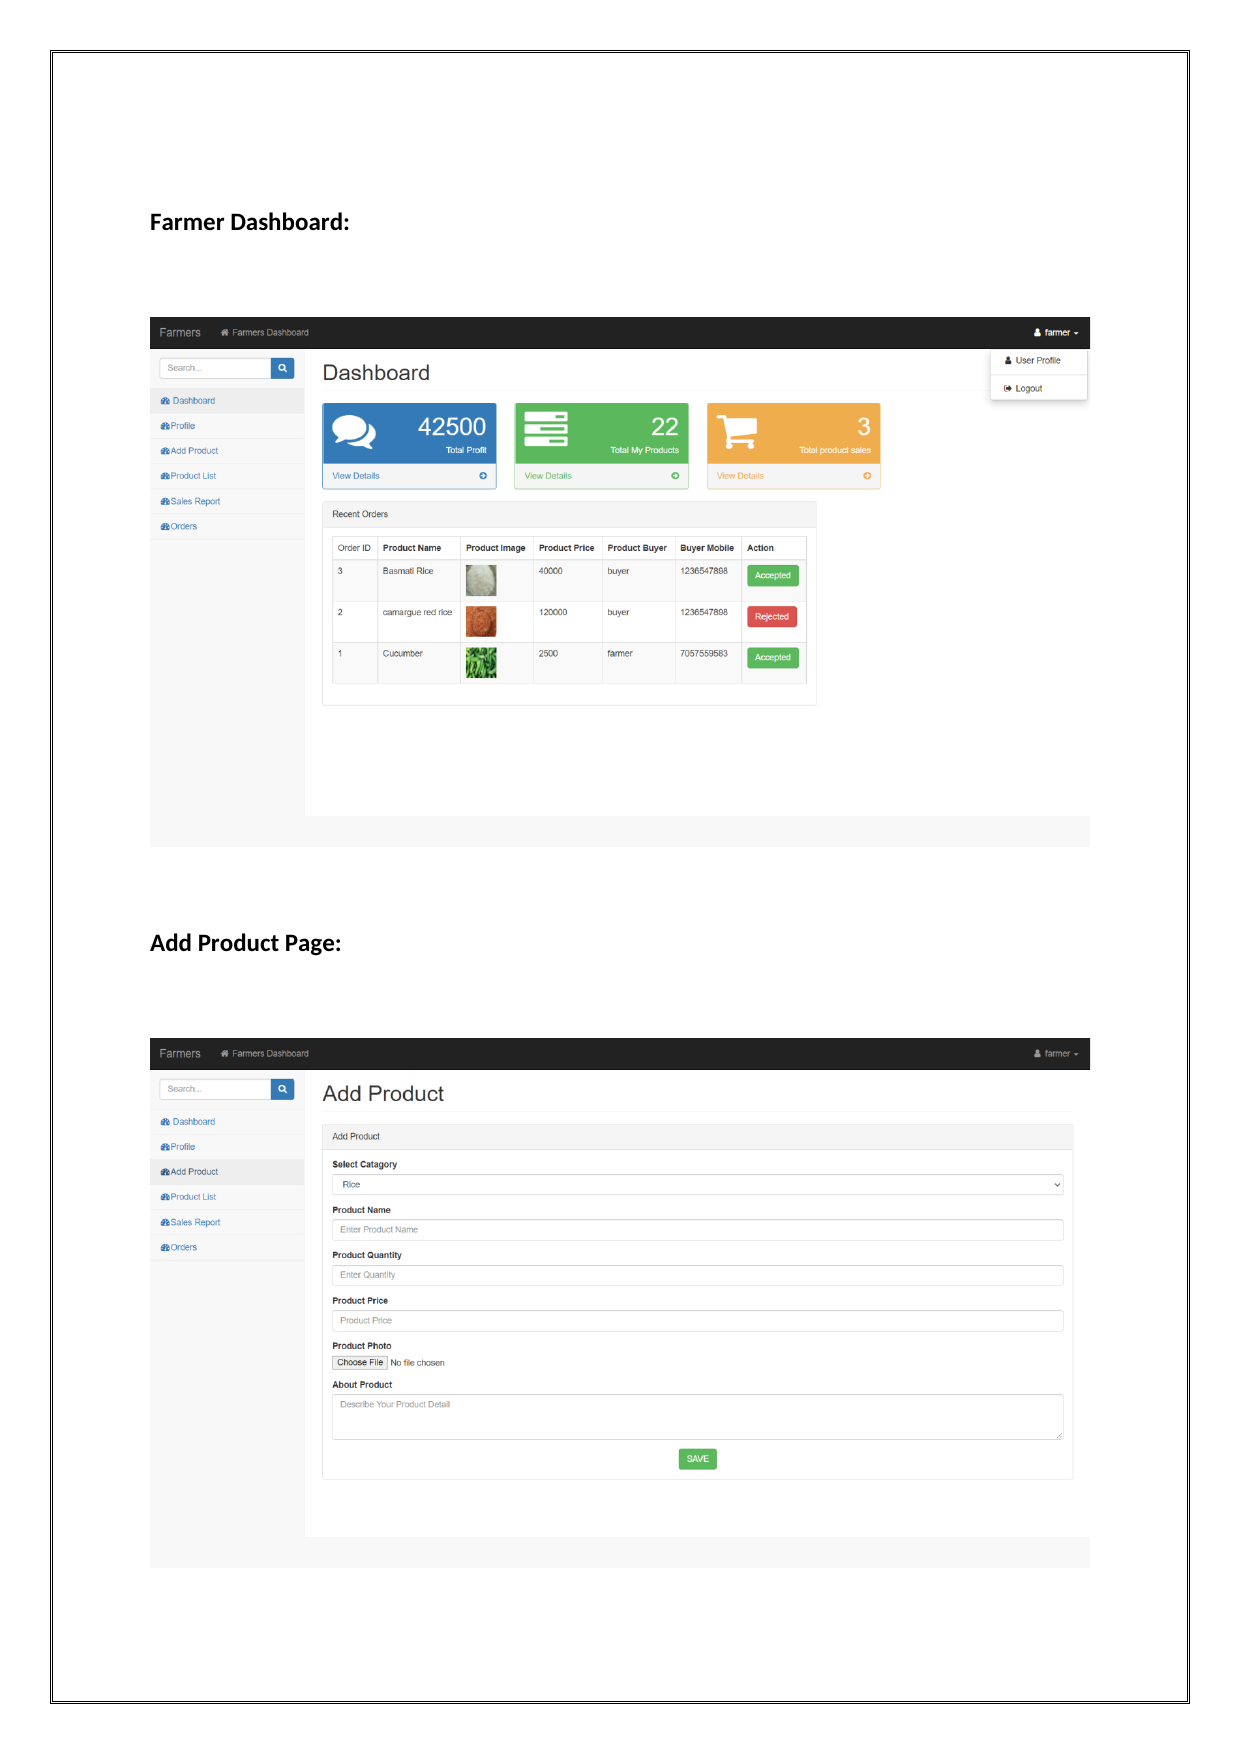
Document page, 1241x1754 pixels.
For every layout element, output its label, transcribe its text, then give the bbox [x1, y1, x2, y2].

picture [150, 1038, 1091, 1568]
text Add Product Page: [150, 927, 1090, 958]
picture [150, 317, 1091, 847]
text Farmer Dashboard: [150, 206, 1090, 236]
